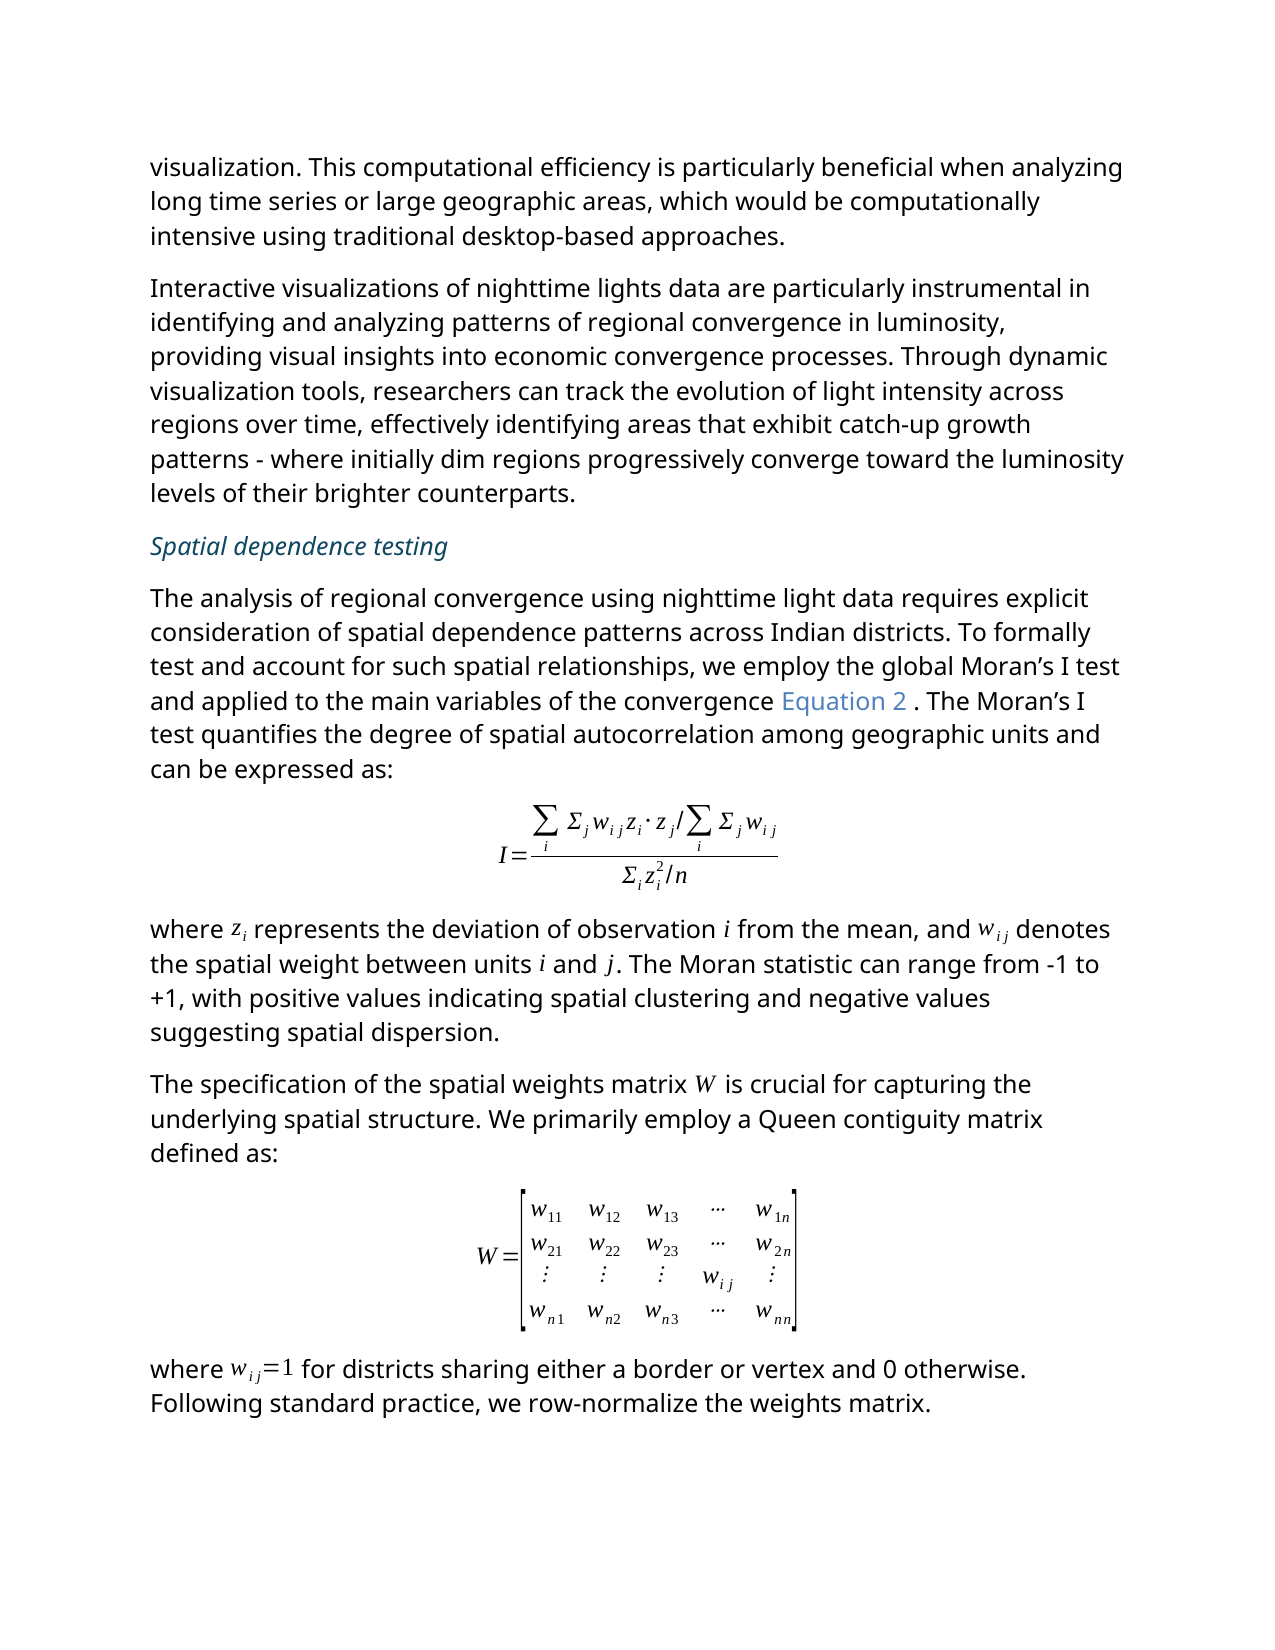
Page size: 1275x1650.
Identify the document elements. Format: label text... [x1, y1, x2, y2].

subtitle Spatial dependence testing [150, 528, 1125, 562]
text where for districts sharing either a border or vertex and 0 otherwise. Following standard practice, we row-normalize the weights matrix. [150, 1352, 1125, 1420]
text The specification of the spatial weights matrix is crucial for capturing the underlying spatial structure. We primarily employ a Queen contiguity matrix defined as: [150, 1067, 1125, 1169]
text The analysis of regional convergence using nighttime light data requires explicit consideration of spatial dependence patterns across Indian districts. To formally test and account for such spatial relationships, we employ the global Moran’s I test and applied to the main variables of the convergence Equation 2 . The Moran’s I test quantifies the degree of spatial autocorrelation among geographic units and can be expressed as: [150, 581, 1125, 785]
text where represents the deviation of observation from the mean, and denotes the spatial weight between units and . The Moran statistic can range from -1 to +1, with positive values indicating spatial clustering and negative values suggesting spatial dispersion. [150, 912, 1125, 1048]
text Interactive visualizations of nighttime lights data are particularly instrumental in identifying and analyzing patterns of regional convergence in luminosity, providing visual insights into economic convergence processes. Through dynamic visualization tools, researchers can track the evolution of light intensity across regions over time, effectively identifying areas that exhibit catch-up growth patterns - where initially dim regions progressively converge toward the luminosity levels of their brighter counterparts. [150, 271, 1125, 509]
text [150, 150, 1125, 252]
